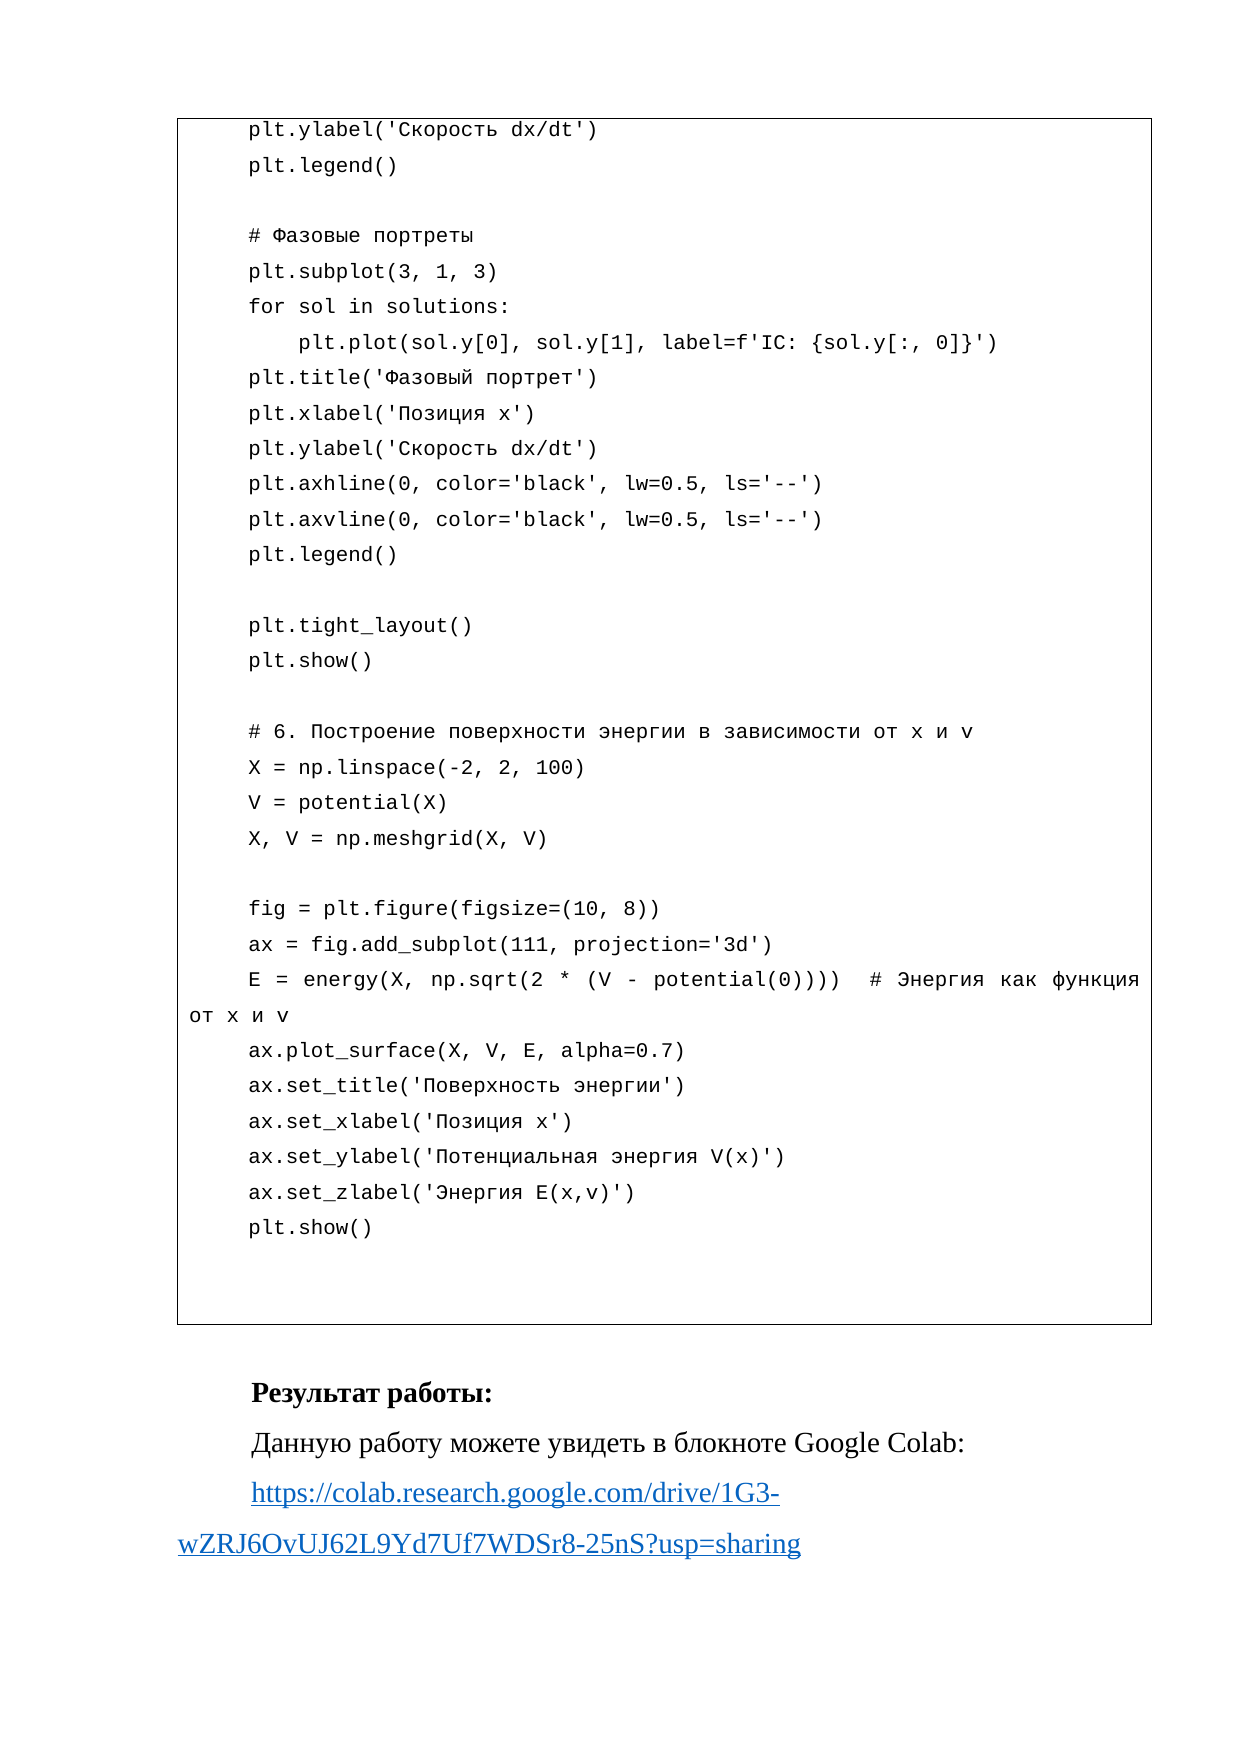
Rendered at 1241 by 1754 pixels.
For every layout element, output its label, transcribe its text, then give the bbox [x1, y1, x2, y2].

text Результат работы: [177, 1375, 1152, 1408]
text https://colab.research.google.com/drive/1G3-wZRJ6OvUJ62L9Yd7Uf7WDSr8-25nS?usp=sharing [177, 1476, 1152, 1559]
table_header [178, 119, 1151, 1323]
text Данную работу можете увидеть в блокноте Google Colab: [177, 1425, 1152, 1459]
